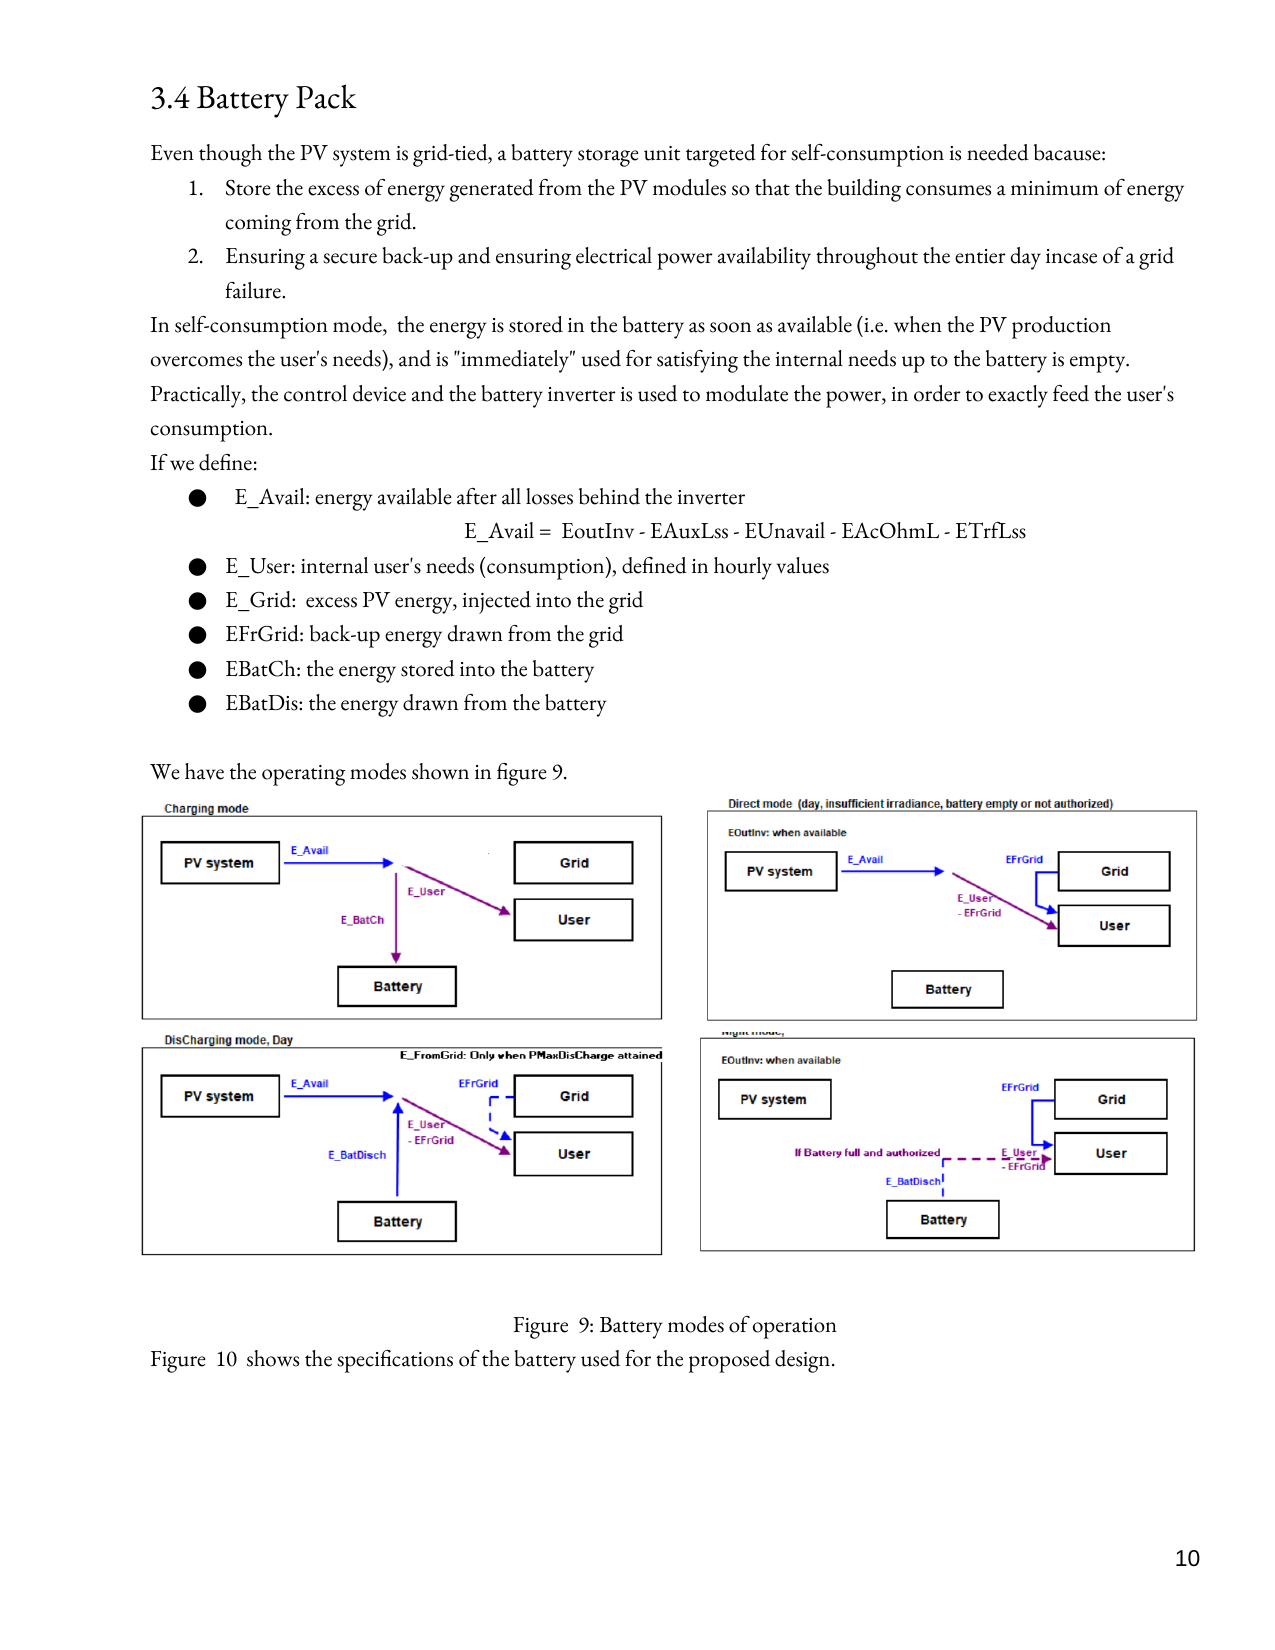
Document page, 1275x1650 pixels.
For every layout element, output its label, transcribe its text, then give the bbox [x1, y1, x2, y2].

text If we define: [150, 447, 1200, 477]
text E_Avail = EoutInv - EAuxLss - EUnavail - EAcOhmL - ETrfLss [225, 516, 1200, 546]
list E_Grid: excess PV energy, injected into the grid [187, 584, 1200, 614]
subtitle 3.4 Battery Pack [150, 75, 1200, 118]
list E_Avail: energy available after all losses behind the inverter [187, 481, 1200, 511]
text Figure 10 shows the specifications of the battery used for the proposed design. [150, 1343, 1200, 1373]
list Store the excess of energy generated from the PV modules so that the building consumes a minimum of energy coming from the grid. [187, 172, 1200, 236]
list E_User: internal user's needs (consumption), defined in hourly values [187, 550, 1200, 580]
list EFrGrid: back-up energy drawn from the grid [187, 619, 1200, 649]
picture [137, 791, 1243, 1266]
list EBatDis: the energy drawn from the battery [187, 687, 1200, 717]
text Figure 9: Battery modes of operation [150, 1309, 1200, 1339]
list EBatCh: the energy stored into the battery [187, 653, 1200, 683]
text In self-consumption mode, the energy is stored in the battery as soon as available (i.e. when the PV production overcomes the user's needs), and is "immediately" used for satisfying the internal needs up to the battery is empty. Practically, the control device and the battery inverter is used to modulate the power, in order to exactly feed the user's consumption. [150, 309, 1200, 442]
text Even though the PV system is grid-tied, a battery storage unit targeted for self-consumption is needed bacause: [150, 137, 1200, 167]
list Ensuring a secure back-up and ensuring electrical power availability throughout the entier day incase of a grid failure. [187, 241, 1200, 305]
text We have the operating modes shown in figure 9. [150, 756, 1200, 786]
